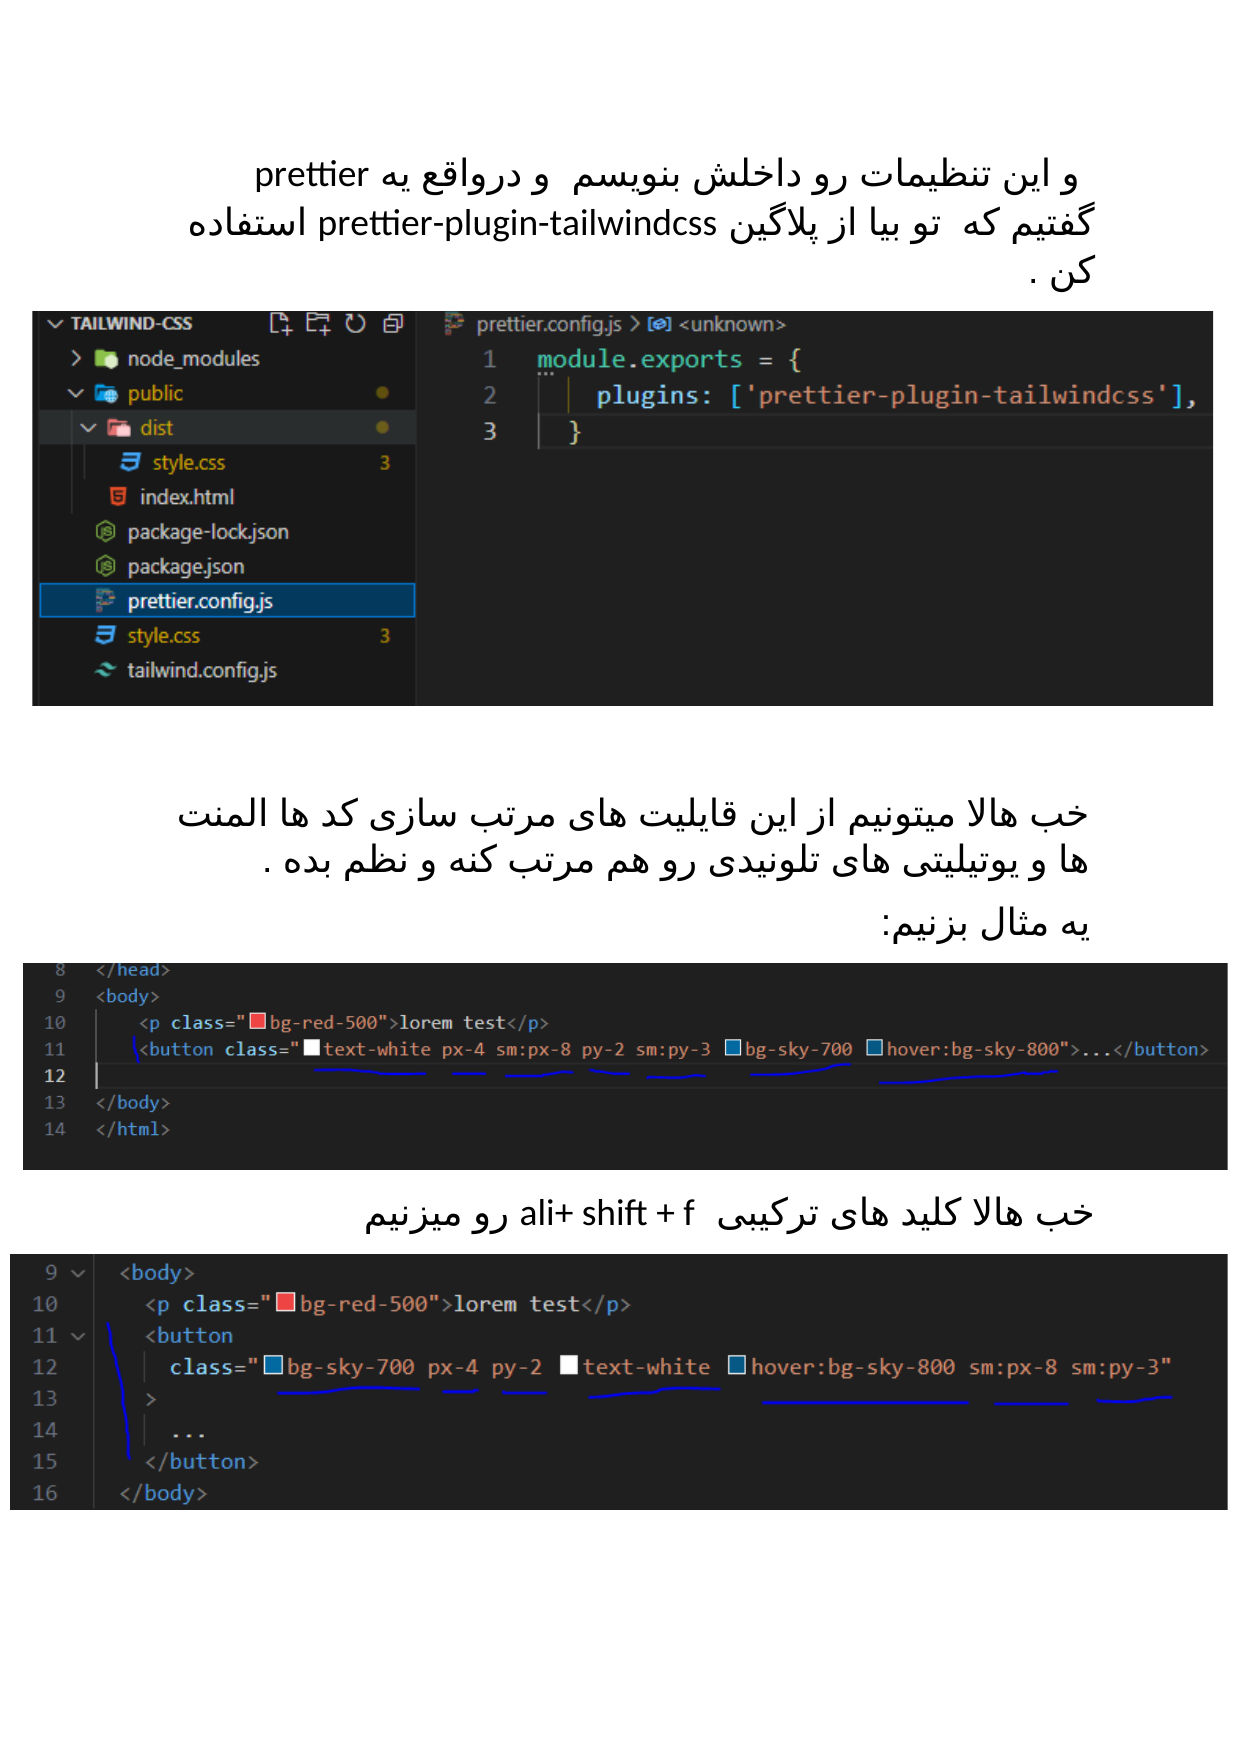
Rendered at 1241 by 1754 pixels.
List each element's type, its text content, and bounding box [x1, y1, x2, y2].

picture [10, 1254, 1228, 1510]
text خب هالا میتونیم از این قایلیت های مرتب سازی کد ها المنت ها و یوتیلیتی های تلونیدی رو هم مرتب کنه و نظم بده . [150, 791, 1090, 881]
text و این تنظیمات رو داخلش بنویسم و درواقع یه prettier گفتیم که تو بیا از پلاگین prettier-plugin-tailwindcss استفاده کن . [150, 150, 1095, 292]
text خب هالا کلید های ترکیبی ali+ shift + f رو میزنیم [150, 1189, 1095, 1234]
picture [32, 311, 1214, 706]
text یه مثال بزنیم: [150, 901, 1090, 944]
picture [23, 963, 1228, 1170]
